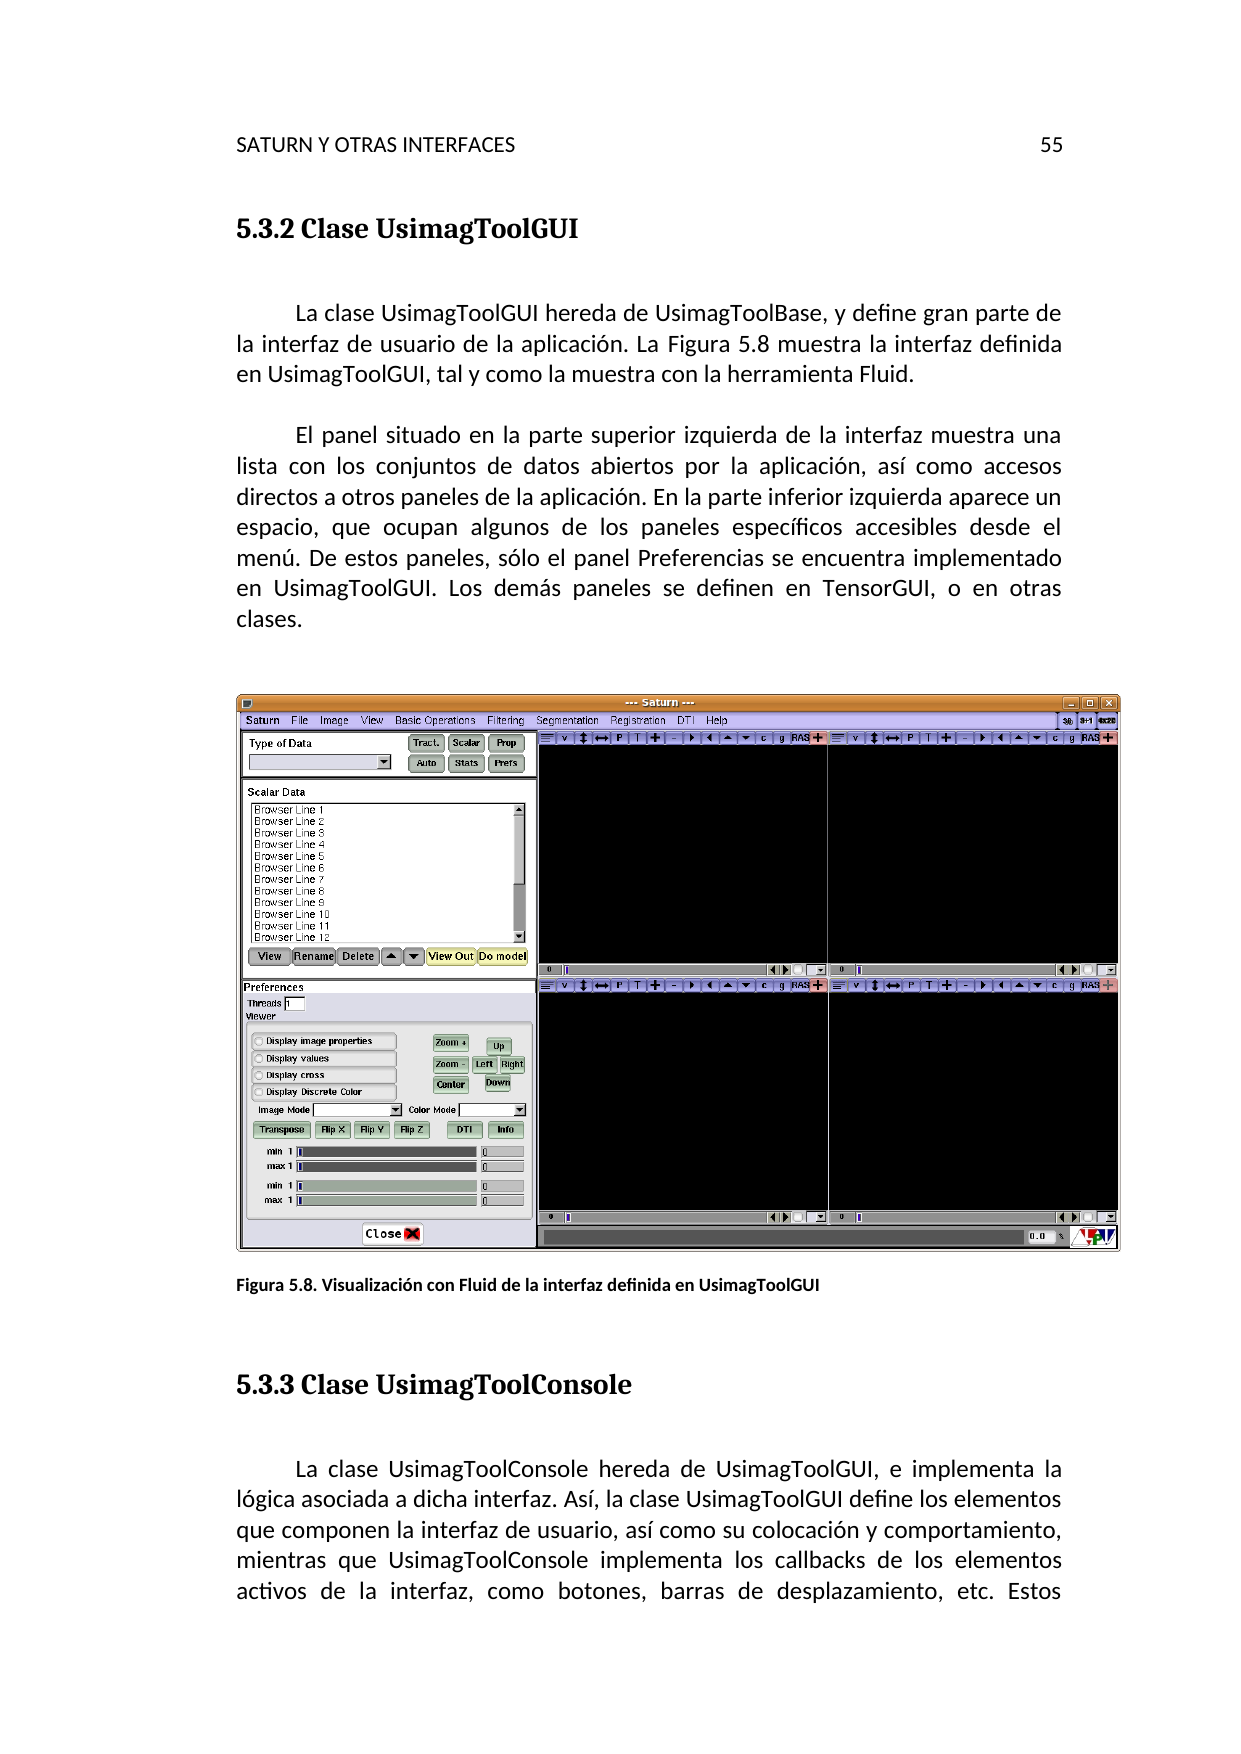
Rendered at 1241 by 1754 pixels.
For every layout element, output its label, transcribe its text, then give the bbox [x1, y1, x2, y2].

picture [236, 694, 1121, 1252]
subtitle Clase UsimagToolGUI [236, 213, 1063, 246]
text El panel situado en la parte superior izquierda de la interfaz muestra una lista con los conjuntos de datos abiertos por la aplicación, así como accesos directos a otros paneles de la aplicación. En la parte inferior izquierda aparece un espacio, que ocupan algunos de los paneles específicos accesibles desde el menú. De estos paneles, sólo el panel Preferencias se encuentra implementado en UsimagToolGUI. Los demás paneles se definen en TensorGUI, o en otras clases. [236, 419, 1063, 633]
subtitle Clase UsimagToolConsole [236, 1368, 1063, 1402]
